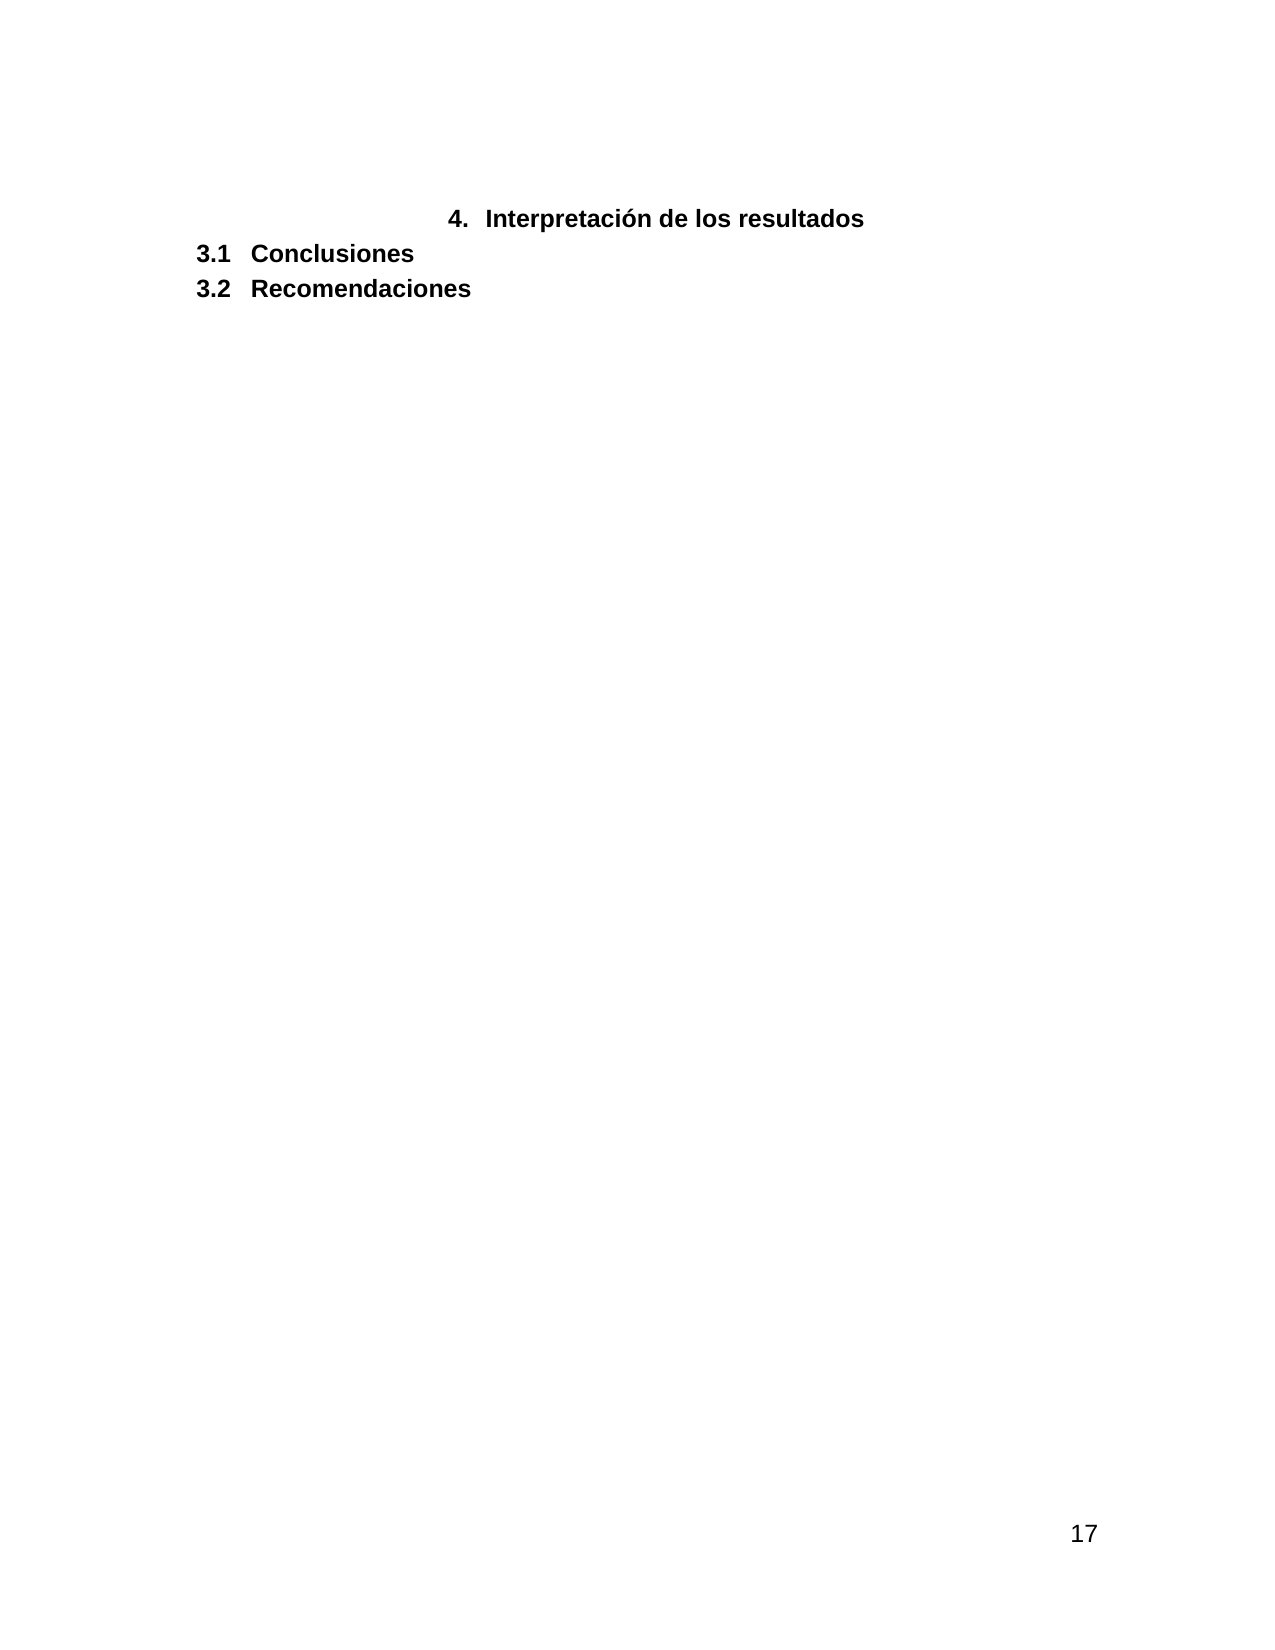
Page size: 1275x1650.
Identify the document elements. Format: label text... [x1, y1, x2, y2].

subtitle Recomendaciones [196, 274, 1098, 303]
subtitle Interpretación de los resultados [215, 204, 1098, 232]
subtitle Conclusiones [196, 239, 1098, 268]
